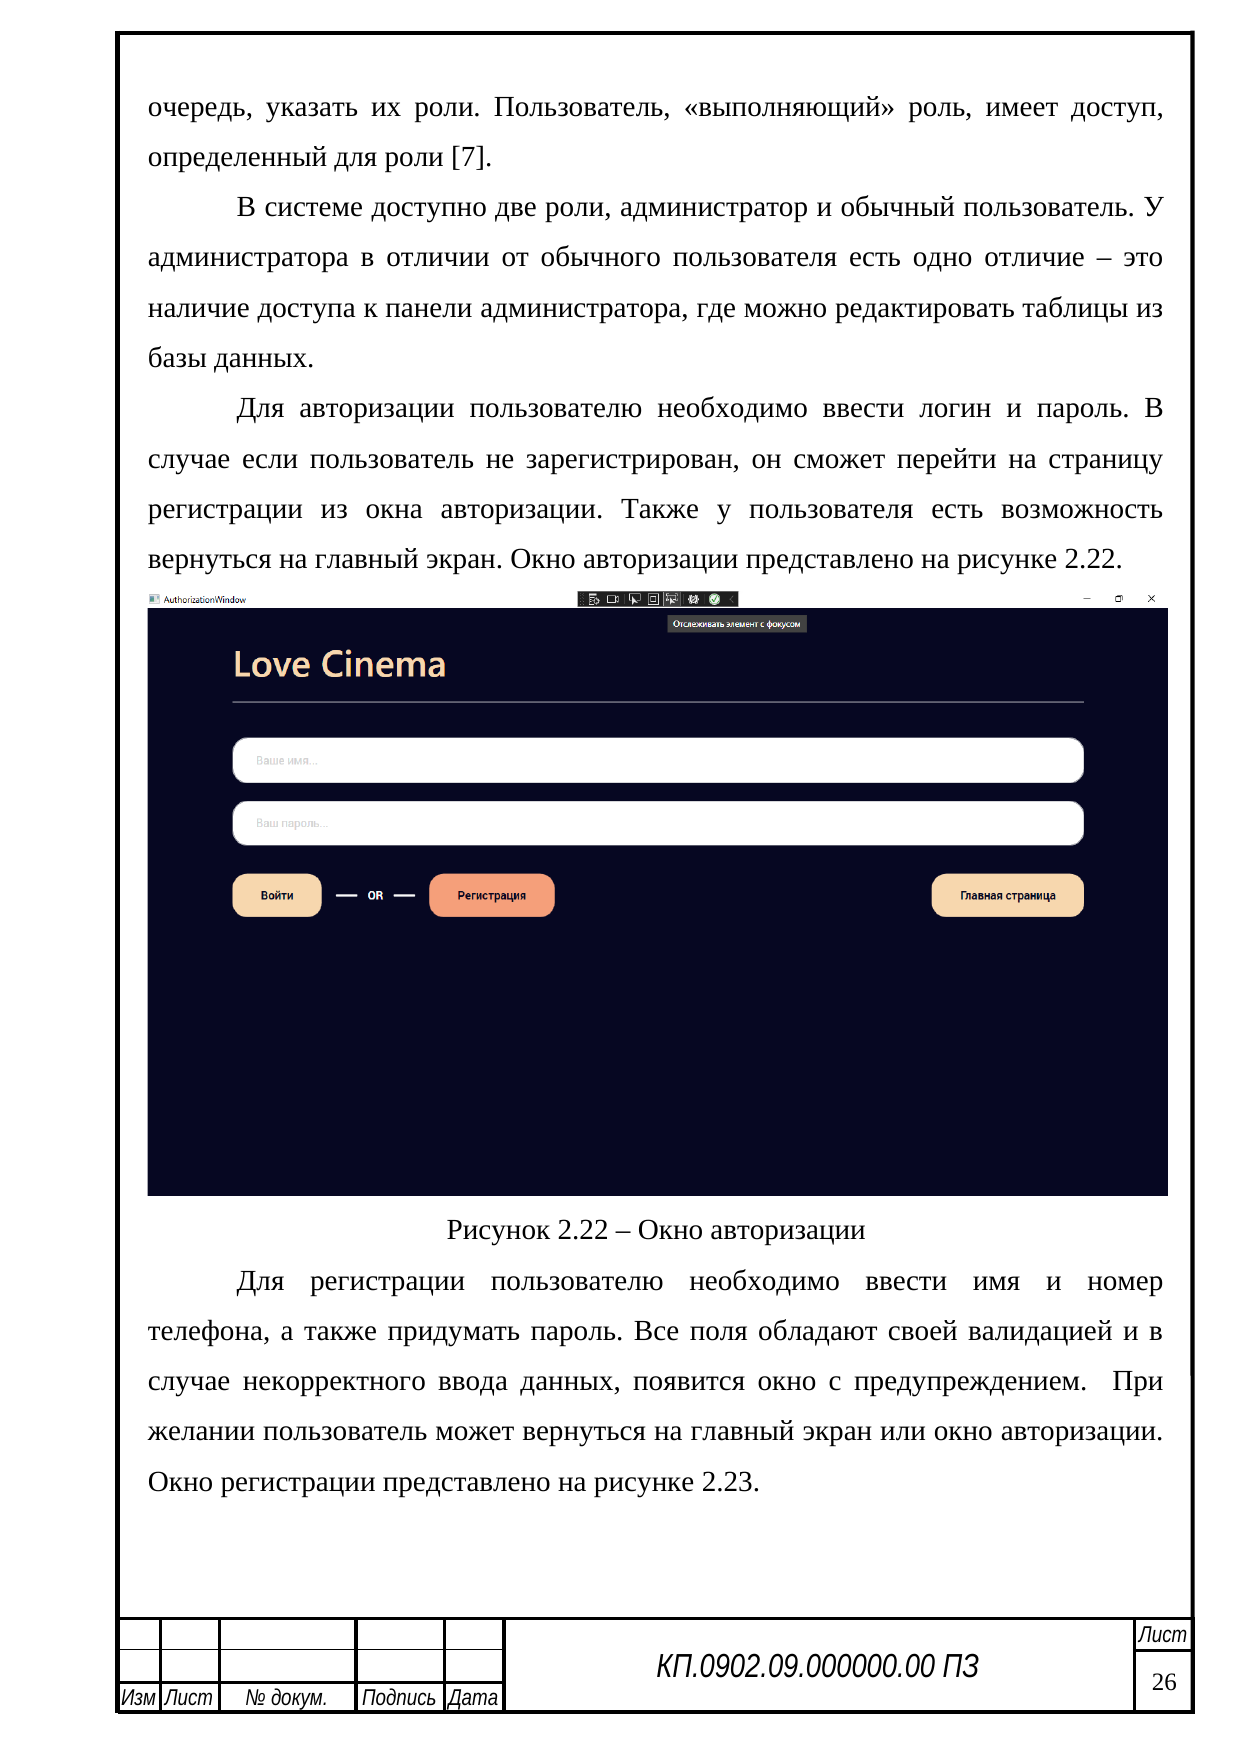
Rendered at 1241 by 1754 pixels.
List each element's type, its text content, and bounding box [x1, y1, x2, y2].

text В системе доступно две роли, администратор и обычный пользователь. У администратора в отличии от обычного пользователя есть одно отличие – это наличие доступа к панели администратора, где можно редактировать таблицы из базы данных. [148, 189, 1164, 374]
picture [147, 591, 1168, 1196]
text Для авторизации пользователю необходимо ввести логин и пароль. В случае если пользователь не зарегистрирован, он сможет перейти на страницу регистрации из окна авторизации. Также у пользователя есть возможность вернуться на главный экран. Окно авторизации представлено на рисунке 2.22. [148, 391, 1164, 575]
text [148, 89, 1164, 172]
text Рисунок 2.22 – Окно авторизации [118, 1212, 1194, 1246]
text Для регистрации пользователю необходимо ввести имя и номер телефона, а также придумать пароль. Все поля обладают своей валидацией и в случае некорректного ввода данных, появится окно с предупреждением. При желании пользователь может вернуться на главный экран или окно авторизации. Окно регистрации представлено на рисунке 2.23. [148, 1263, 1164, 1497]
